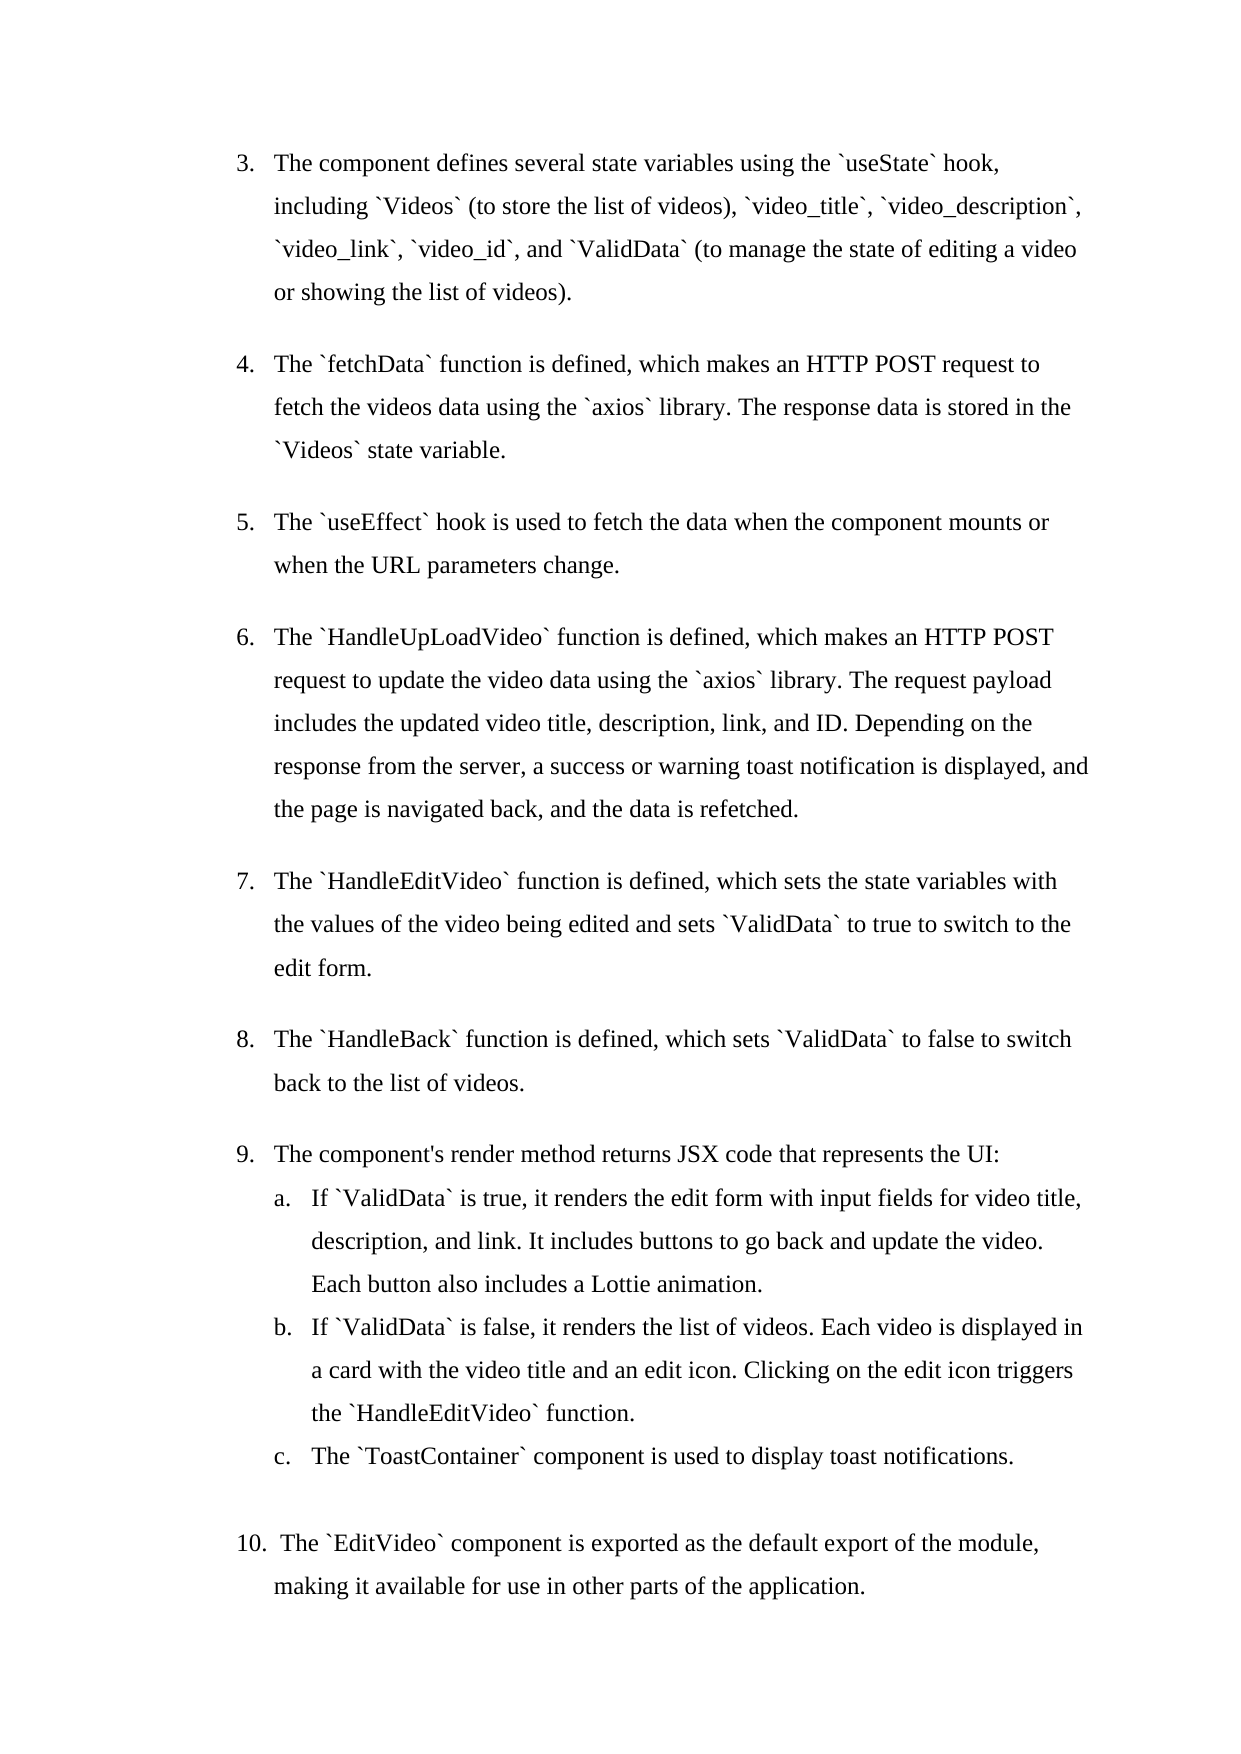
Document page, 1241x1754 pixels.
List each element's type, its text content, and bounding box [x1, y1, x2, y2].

list The `HandleUpLoadVideo` function is defined, which makes an HTTP POST request to update the video data using the `axios` library. The request payload includes the updated video title, description, link, and ID. Depending on the response from the server, a success or warning toast notification is displayed, and the page is navigated back, and the data is refetched. [236, 622, 1092, 823]
list The `HandleBack` function is defined, which sets `ValidData` to false to switch back to the list of videos. [236, 1024, 1092, 1096]
list The component defines several state variables using the `useState` hook, including `Videos` (to store the list of videos), `video_title`, `video_description`, `video_link`, `video_id`, and `ValidData` (to manage the state of editing a video or showing the list of videos). [236, 148, 1092, 306]
list The `ToastContainer` component is used to display toast notifications. [274, 1441, 1092, 1470]
list The `fetchData` function is defined, which makes an HTTP POST request to fetch the videos data using the `axios` library. The response data is stored in the `Videos` state variable. [236, 349, 1092, 464]
list The `HandleEditVideo` function is defined, which sets the state variables with the values of the video being edited and sets `ValidData` to true to switch to the edit form. [236, 866, 1092, 981]
list If `ValidData` is true, it renders the edit form with input fields for video title, description, and link. It includes buttons to go back and update the video. Each button also includes a Lottie animation. [274, 1183, 1092, 1298]
list The `useEffect` hook is used to fetch the data when the component mounts or when the URL parameters change. [236, 507, 1092, 579]
list The `EditVideo` component is exported as the default export of the module, making it available for use in other parts of the application. [236, 1528, 1092, 1599]
list If `ValidData` is false, it renders the list of videos. Each video is displayed in a card with the video title and an edit icon. Clicking on the edit icon triggers the `HandleEditVideo` function. [274, 1312, 1092, 1427]
list The component's render method returns JSX code that represents the UI: [236, 1139, 1092, 1168]
